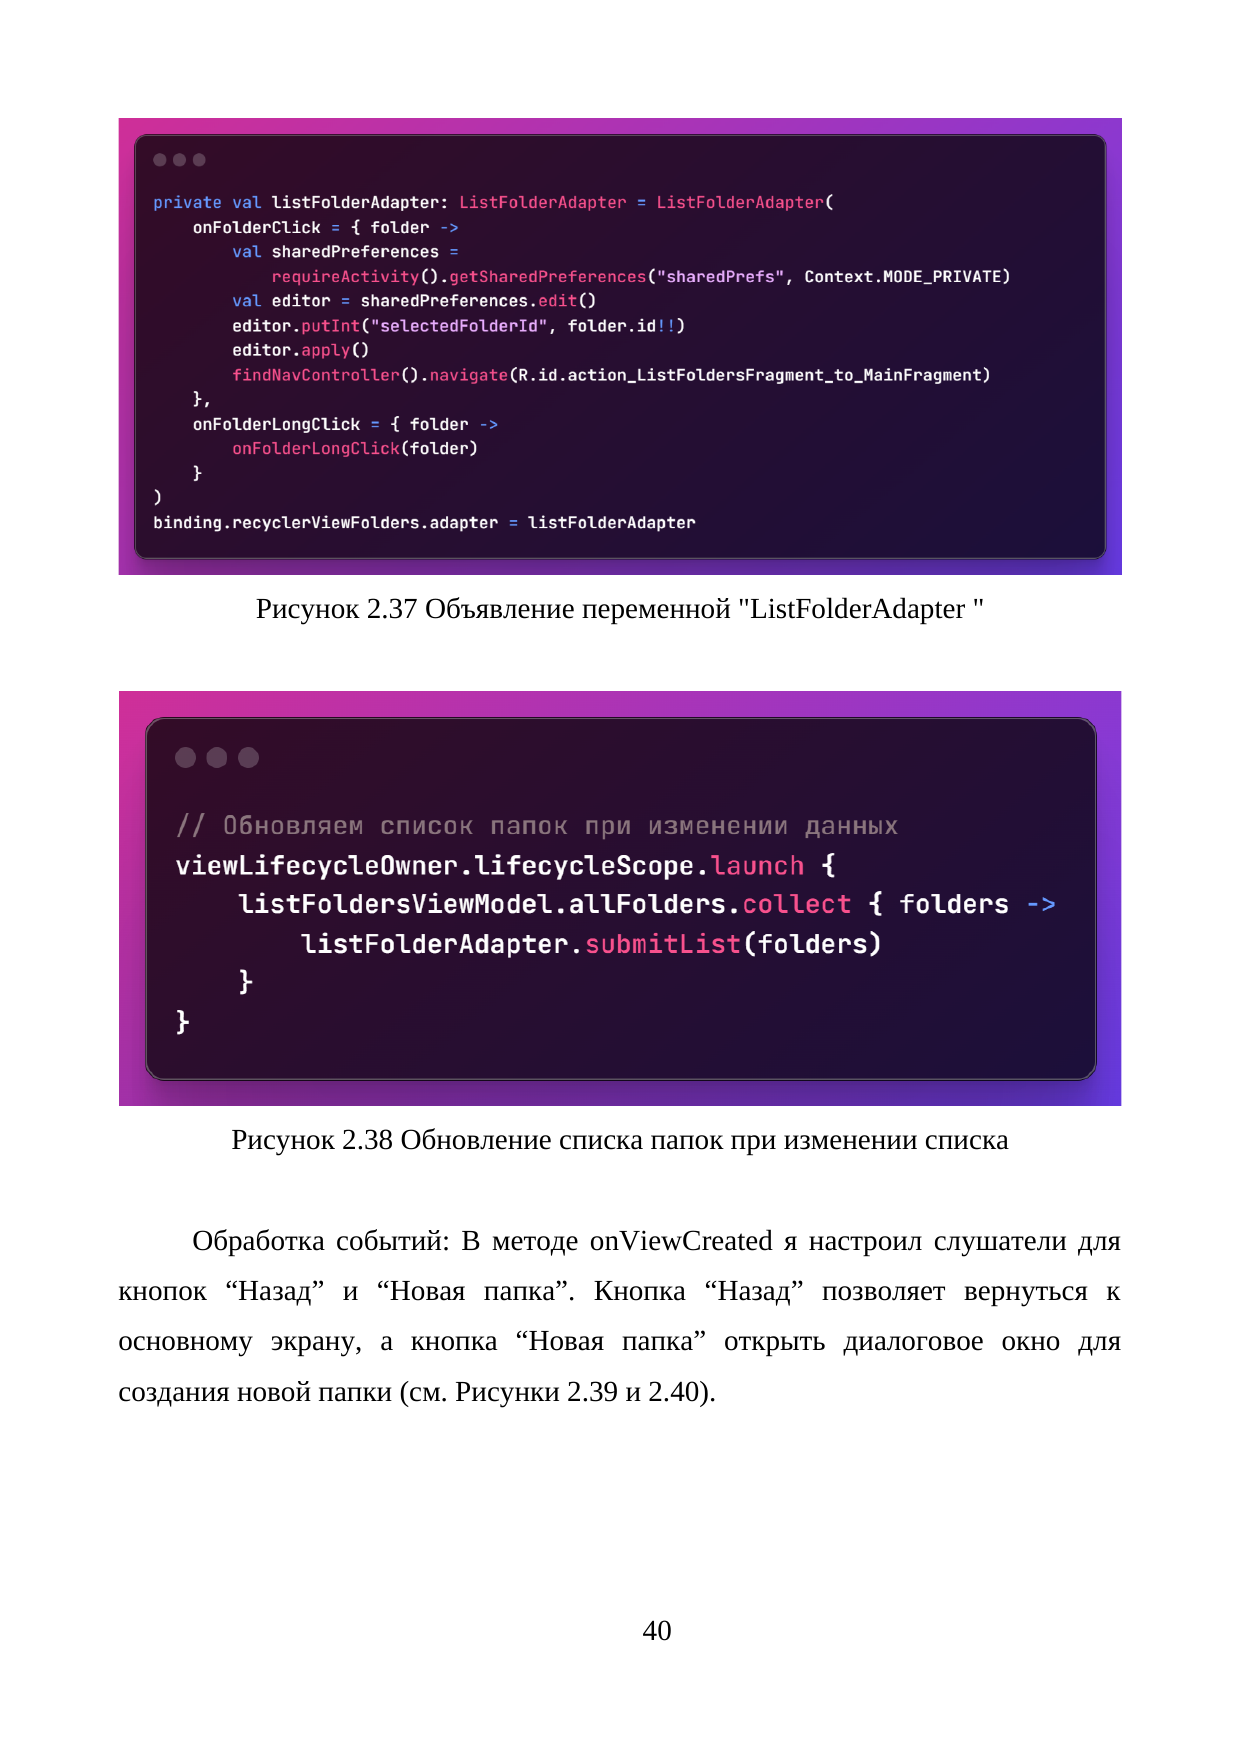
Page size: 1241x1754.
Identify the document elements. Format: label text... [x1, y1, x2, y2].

text Рисунок 2.38 Обновление списка папок при изменении списка [118, 1122, 1122, 1156]
picture [119, 691, 1122, 1106]
picture [118, 118, 1122, 575]
text Рисунок 2.37 Объявление переменной "ListFolderAdapter " [118, 591, 1122, 625]
text Обработка событий: В методе onViewCreated я настроил слушатели для кнопок “Назад” и “Новая папка”. Кнопка “Назад” позволяет вернуться к основному экрану, а кнопка “Новая папка” открыть диалоговое окно для создания новой папки (см. Рисунки 2.39 и 2.40). [118, 1223, 1122, 1407]
